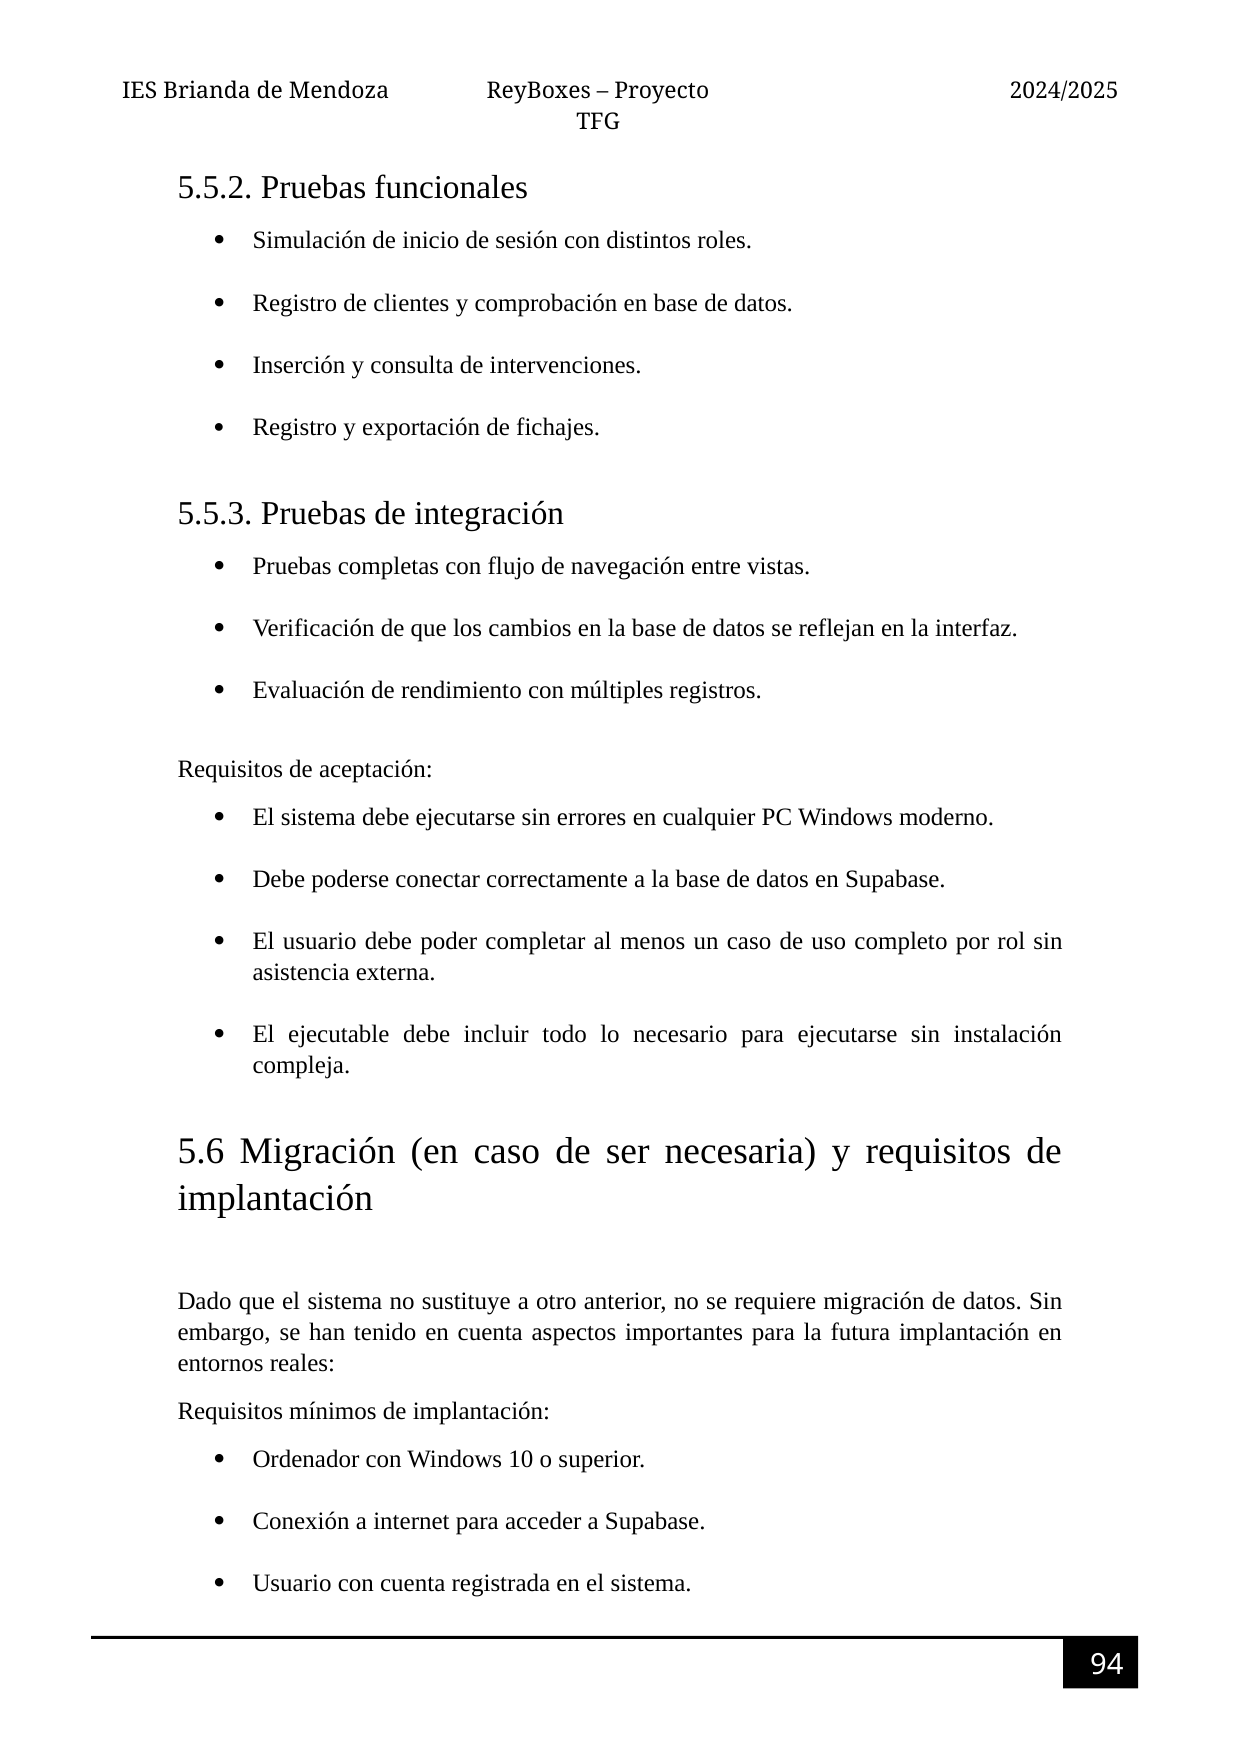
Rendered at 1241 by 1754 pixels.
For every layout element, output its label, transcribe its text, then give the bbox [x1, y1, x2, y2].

list Simulación de inicio de sesión con distintos roles. [215, 226, 1063, 254]
list Inserción y consulta de intervenciones. [215, 350, 1063, 378]
list Conexión a internet para acceder a Supabase. [215, 1506, 1063, 1535]
text 5.5.3. Pruebas de integración [177, 493, 1063, 532]
list El usuario debe poder completar al menos un caso de uso completo por rol sin asistencia externa. [215, 926, 1063, 986]
list Debe poderse conectar correctamente a la base de datos en Supabase. [215, 864, 1063, 893]
text 5.5.2. Pruebas funcionales [177, 167, 1063, 206]
list Registro y exportación de fichajes. [215, 412, 1063, 441]
list El ejecutable debe incluir todo lo necesario para ejecutarse sin instalación compleja. [215, 1019, 1063, 1079]
list Verificación de que los cambios en la base de datos se reflejan en la interfaz. [215, 613, 1063, 642]
text 5.6 Migración (en caso de ser necesaria) y requisitos de implantación [177, 1129, 1063, 1219]
text Requisitos de aceptación: [177, 754, 1063, 783]
list Usuario con cuenta registrada en el sistema. [215, 1568, 1063, 1597]
list Ordenador con Windows 10 o superior. [215, 1444, 1063, 1473]
list Pruebas completas con flujo de navegación entre vistas. [215, 551, 1063, 580]
text Dado que el sistema no sustituye a otro anterior, no se requiere migración de datos. Sin embargo, se han tenido en cuenta aspectos importantes para la futura implantación en entornos reales: [177, 1286, 1063, 1377]
list Evaluación de rendimiento con múltiples registros. [215, 675, 1063, 704]
list El sistema debe ejecutarse sin errores en cualquier PC Windows moderno. [215, 802, 1063, 831]
list Registro de clientes y comprobación en base de datos. [215, 288, 1063, 316]
text Requisitos mínimos de implantación: [177, 1396, 1063, 1425]
